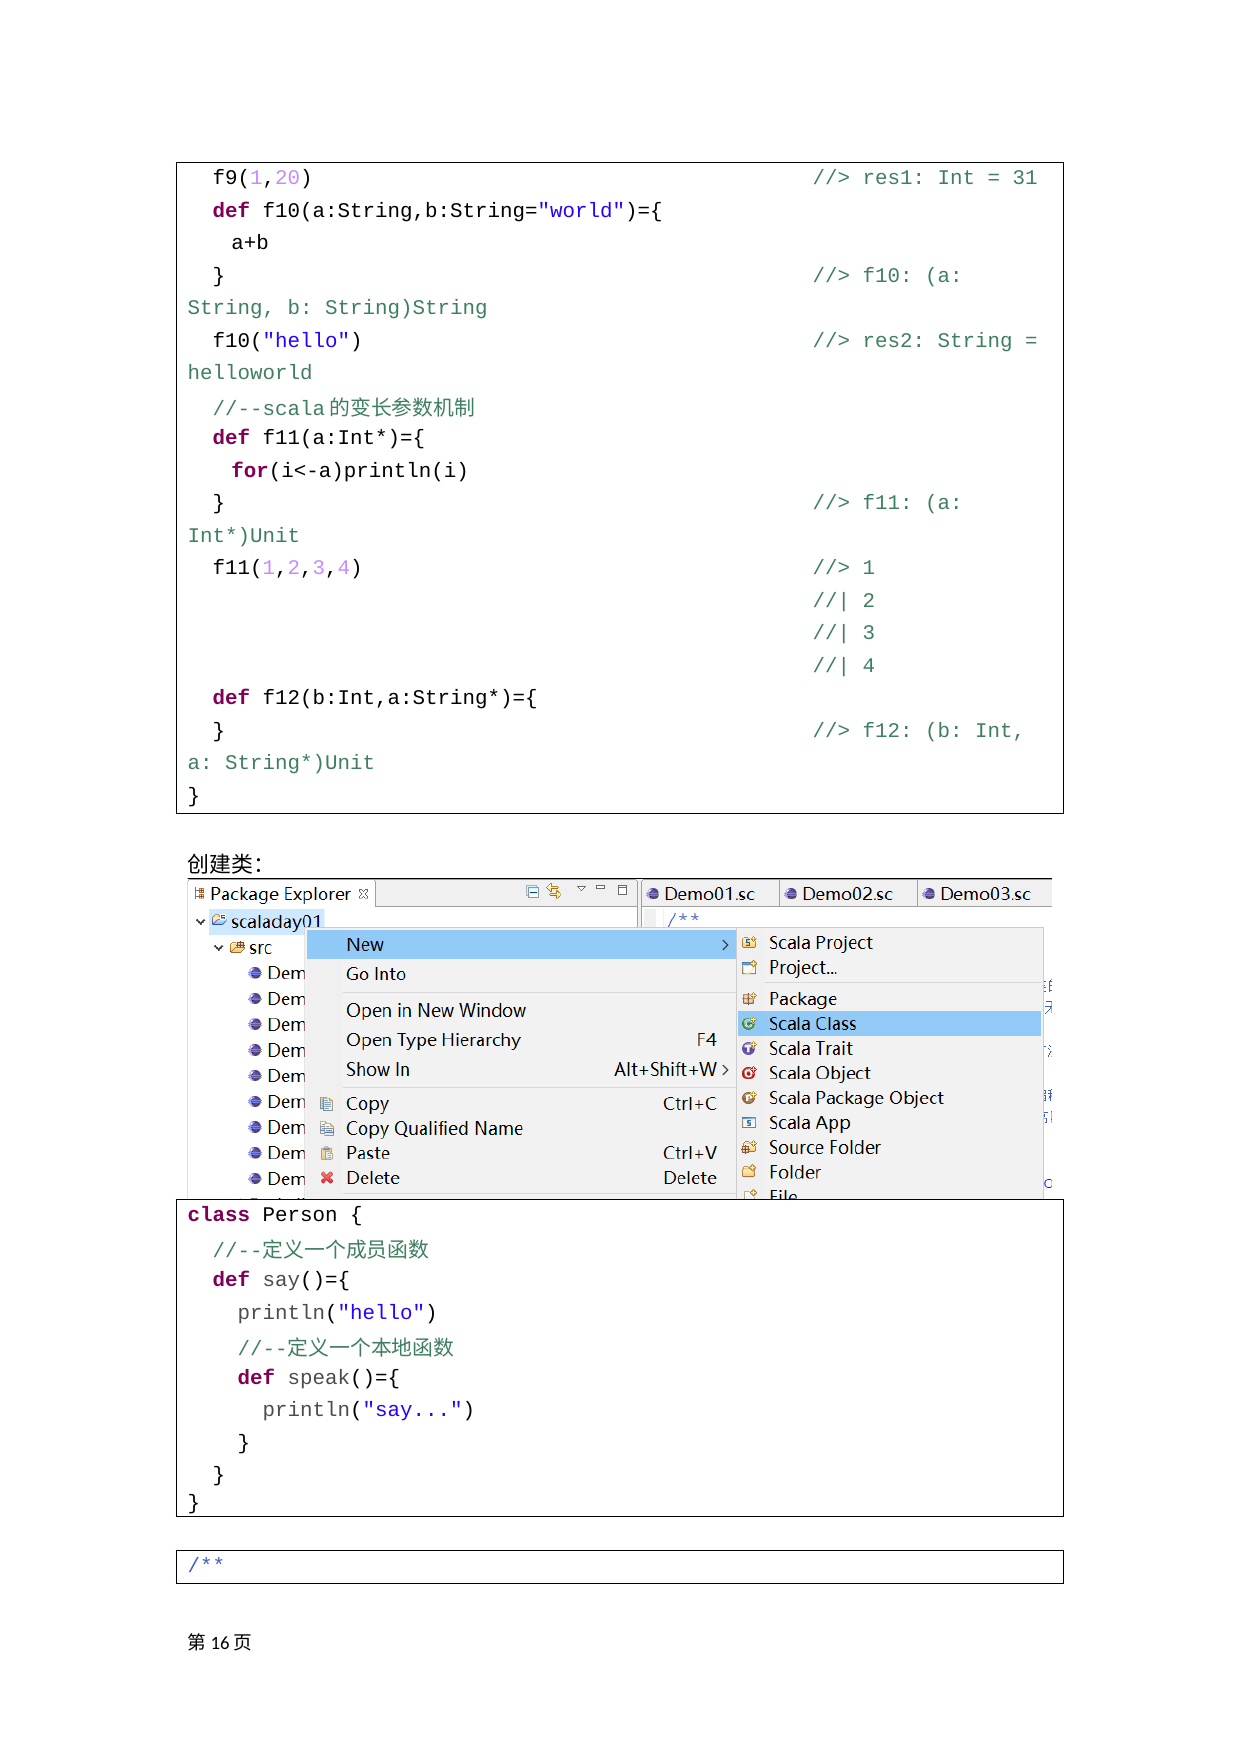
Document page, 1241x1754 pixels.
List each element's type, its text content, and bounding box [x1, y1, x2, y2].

picture [187, 878, 1052, 1199]
text 创建类： [187, 847, 1053, 878]
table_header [177, 163, 1063, 813]
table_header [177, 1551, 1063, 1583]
table_header class Person { //--定义一个成员函数 def say()={ println("hello") //--定义一个本地函数 def speak()={ println("say...") } } } [177, 1200, 1063, 1516]
